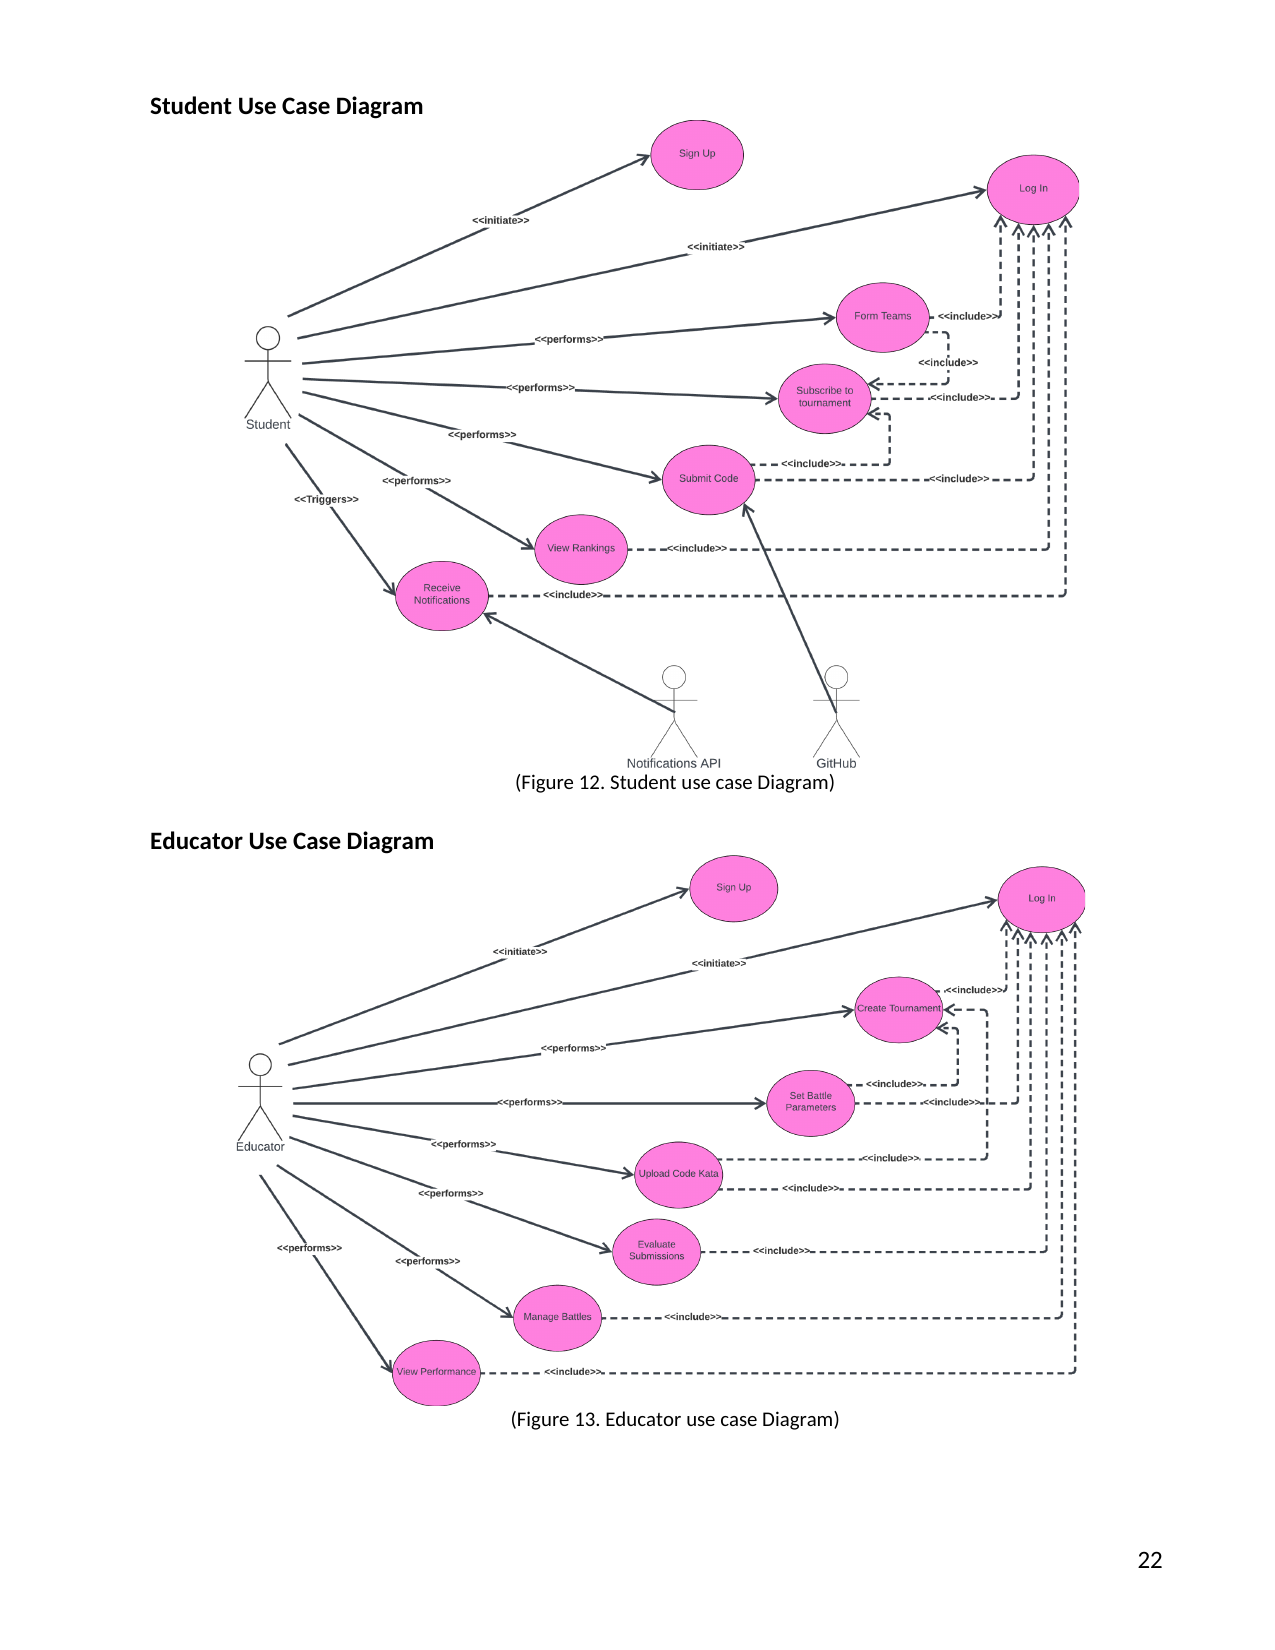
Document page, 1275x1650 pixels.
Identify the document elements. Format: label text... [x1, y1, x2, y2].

text (Figure 13. Educator use case Diagram) [187, 1406, 1162, 1431]
text (Figure 12. Student use case Diagram) [187, 769, 1162, 795]
text Educator Use Case Diagram [150, 825, 1162, 856]
picture [233, 120, 1080, 770]
picture [227, 855, 1086, 1406]
text Student Use Case Diagram [150, 90, 1162, 120]
